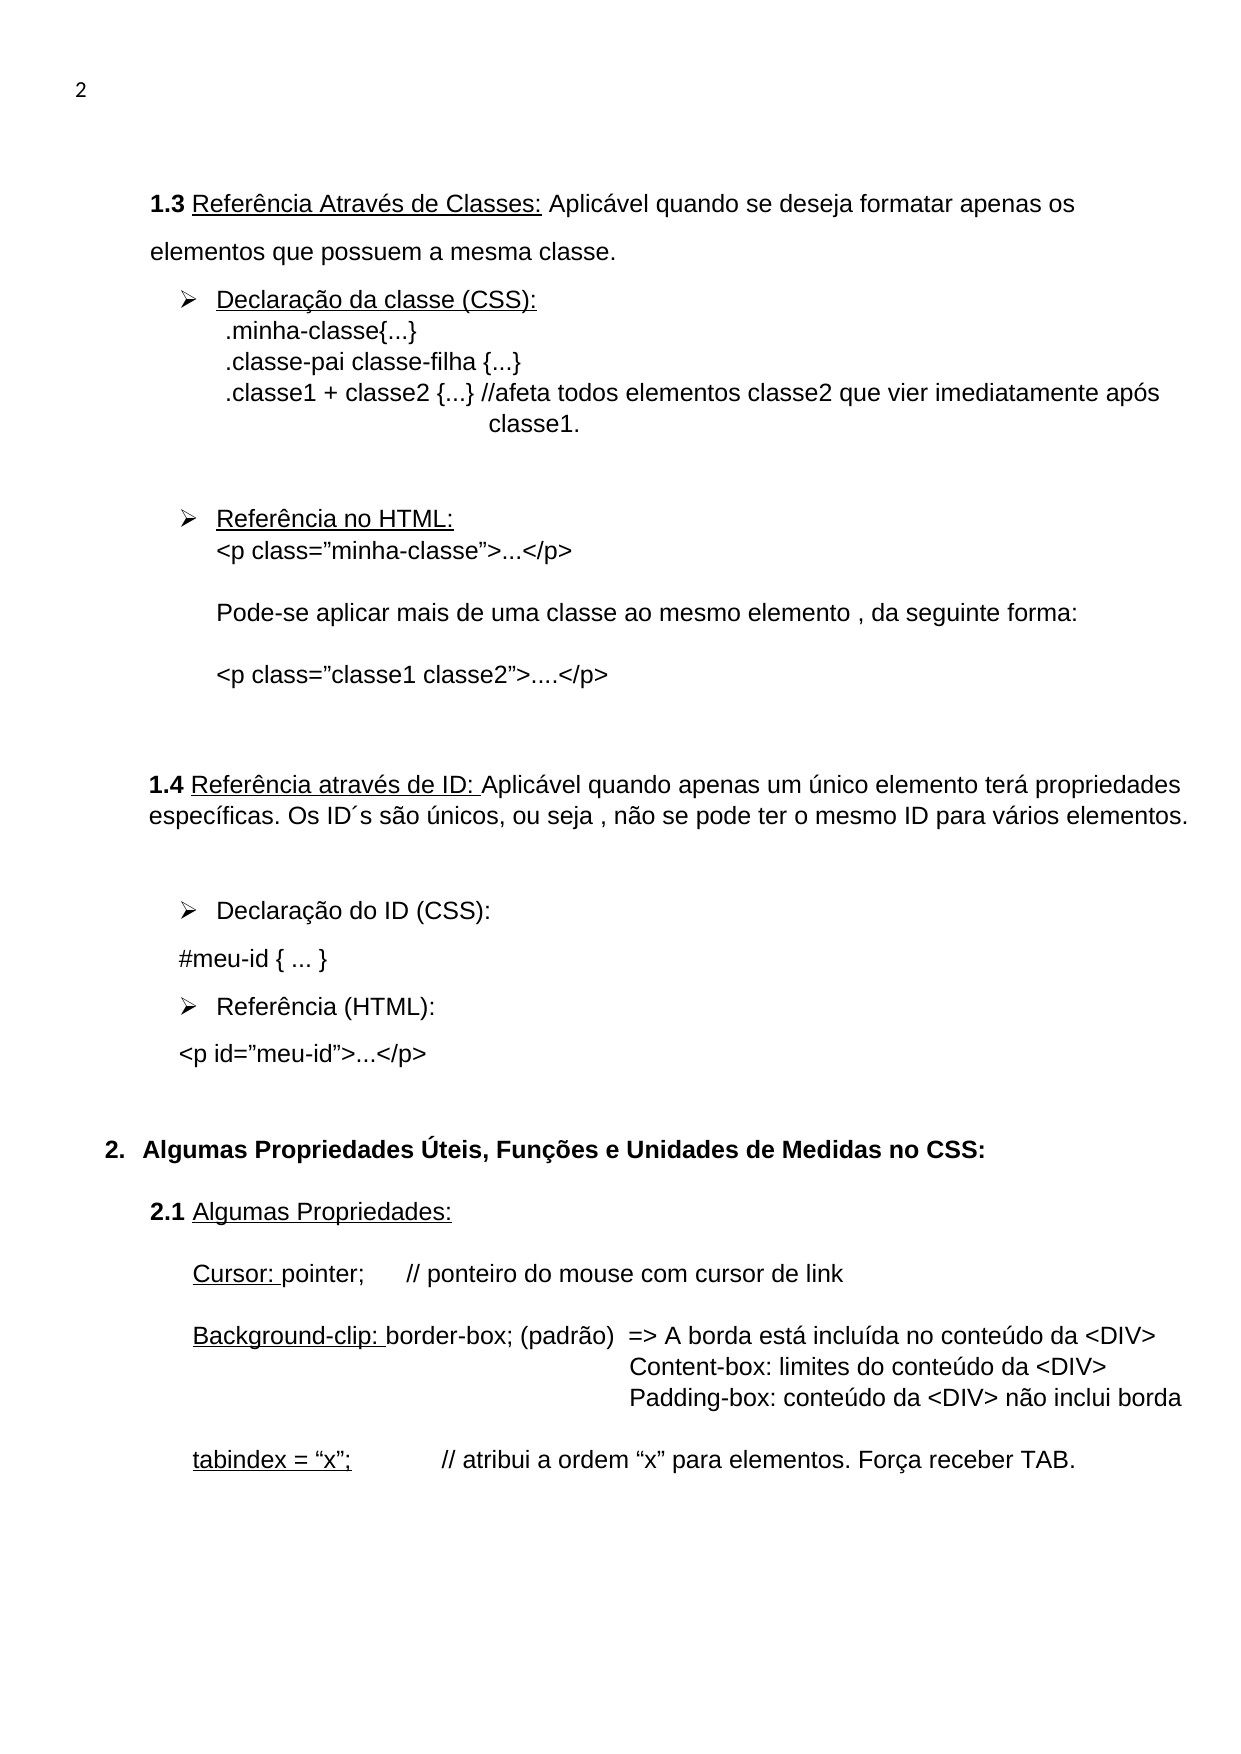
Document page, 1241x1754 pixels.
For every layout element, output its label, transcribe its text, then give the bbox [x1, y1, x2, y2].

text #meu-id { ... } [149, 944, 1221, 973]
list Background-clip: border-box; (padrão) => A borda está incluída no conteúdo da <DIV> [192, 1321, 1221, 1350]
list Algumas Propriedades Úteis, Funções e Unidades de Medidas no CSS: [104, 1135, 1221, 1163]
list .minha-classe{...} [225, 316, 1221, 345]
list Referência (HTML): [178, 992, 1221, 1020]
list Algumas Propriedades: [150, 1197, 1221, 1226]
text elementos que possuem a mesma classe. [150, 237, 1221, 266]
list Pode-se aplicar mais de uma classe ao mesmo elemento , da seguinte forma: [216, 598, 1221, 626]
list Padding-box: conteúdo da <DIV> não inclui borda [192, 1383, 1221, 1412]
list Cursor: pointer; // ponteiro do mouse com cursor de link [192, 1259, 1221, 1288]
list <p class=”classe1 classe2”>....</p> [216, 660, 1221, 688]
list classe1. [225, 409, 1221, 438]
list Declaração do ID (CSS): [178, 896, 1221, 925]
list Referência no HTML: [178, 504, 1221, 533]
list Content-box: limites do conteúdo da <DIV> [192, 1352, 1221, 1381]
text 1.4 Referência através de ID: Aplicável quando apenas um único elemento terá propriedades específicas. Os ID´s são únicos, ou seja , não se pode ter o mesmo ID para vários elementos. [149, 769, 1221, 829]
text 1.3 Referência Através de Classes: Aplicável quando se deseja formatar apenas os [150, 189, 1221, 218]
list .classe1 + classe2 {...} //afeta todos elementos classe2 que vier imediatamente após [225, 378, 1221, 407]
list .classe-pai classe-filha {...} [225, 347, 1221, 376]
list tabindex = “x”; // atribui a ordem “x” para elementos. Força receber TAB. [192, 1445, 1221, 1474]
list <p class=”minha-classe”>...</p> [216, 536, 1221, 564]
list Declaração da classe (CSS): [178, 285, 1221, 314]
text <p id=”meu-id”>...</p> [149, 1039, 1221, 1068]
